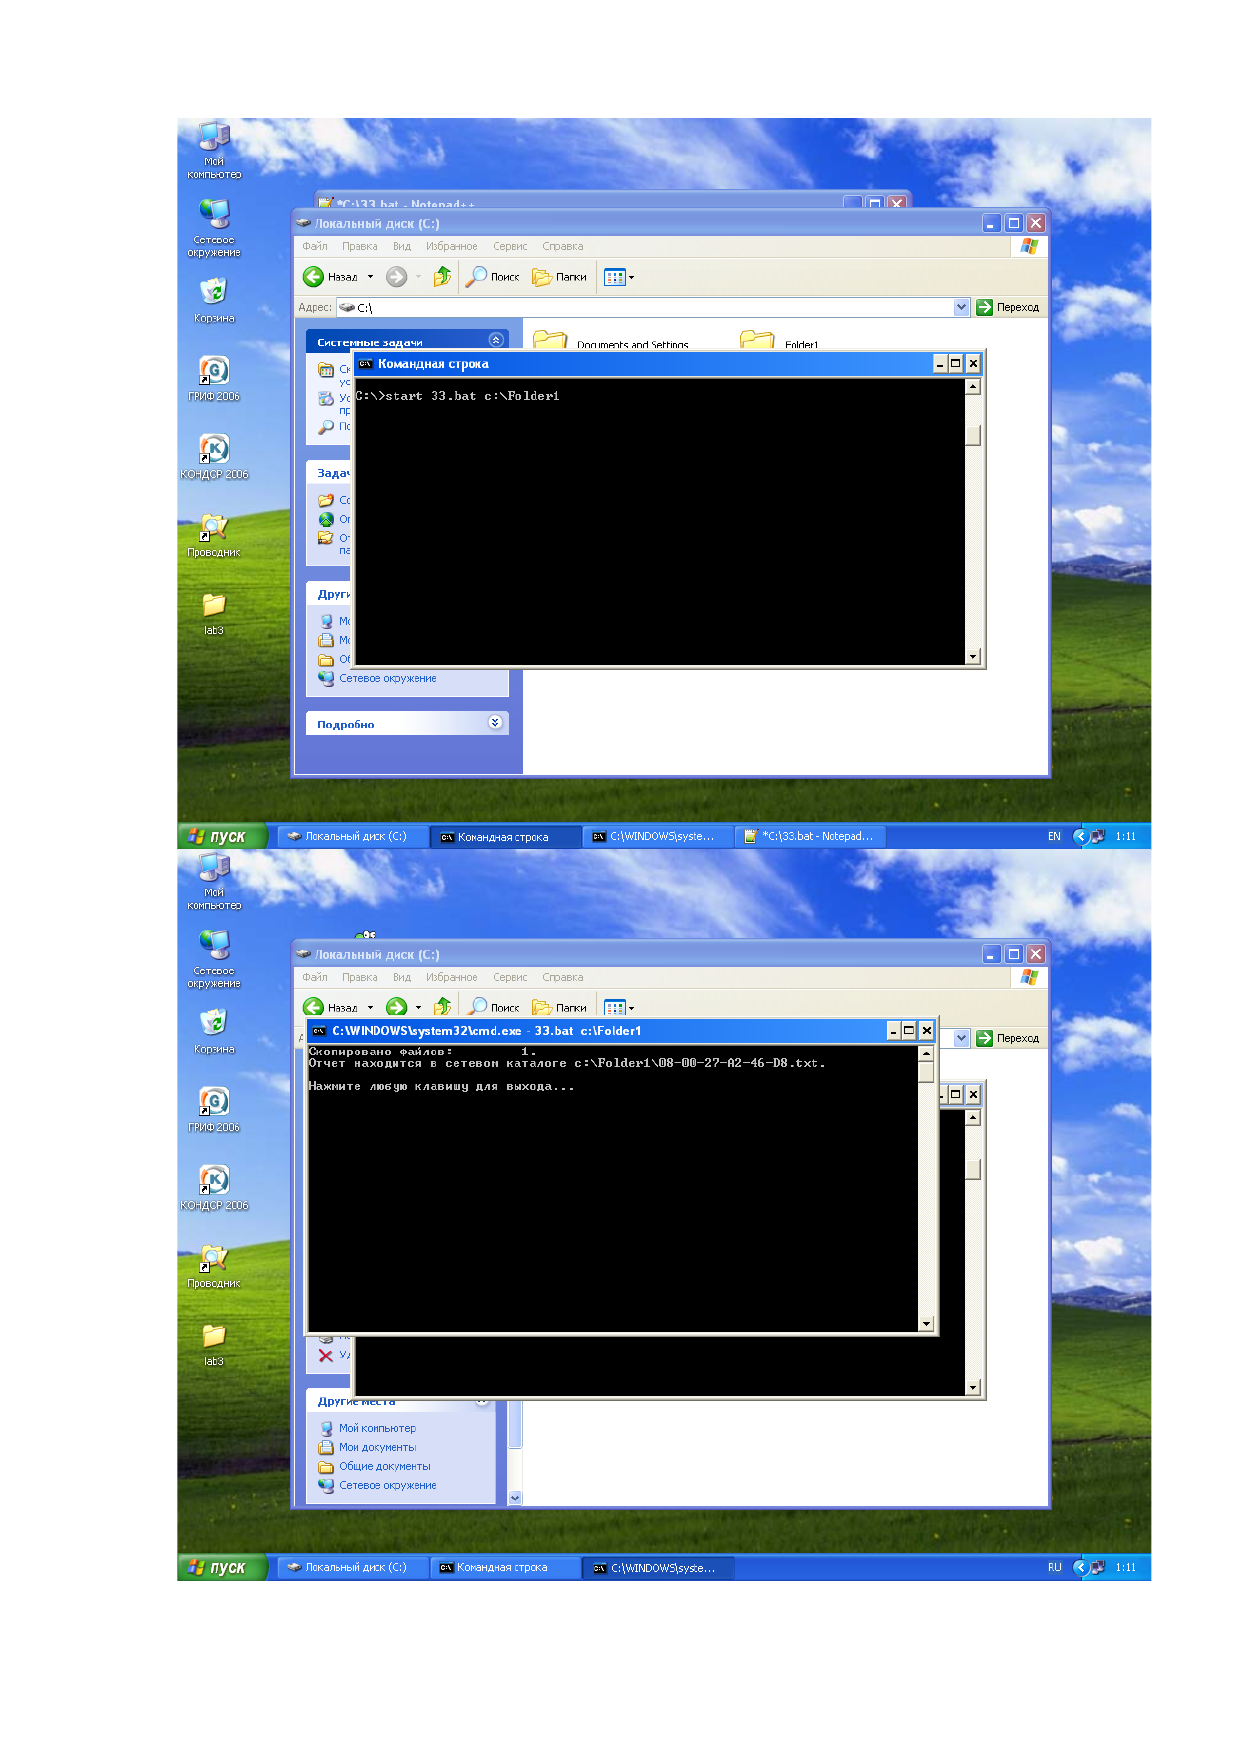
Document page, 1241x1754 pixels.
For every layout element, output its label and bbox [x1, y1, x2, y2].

picture [177, 118, 1152, 1581]
